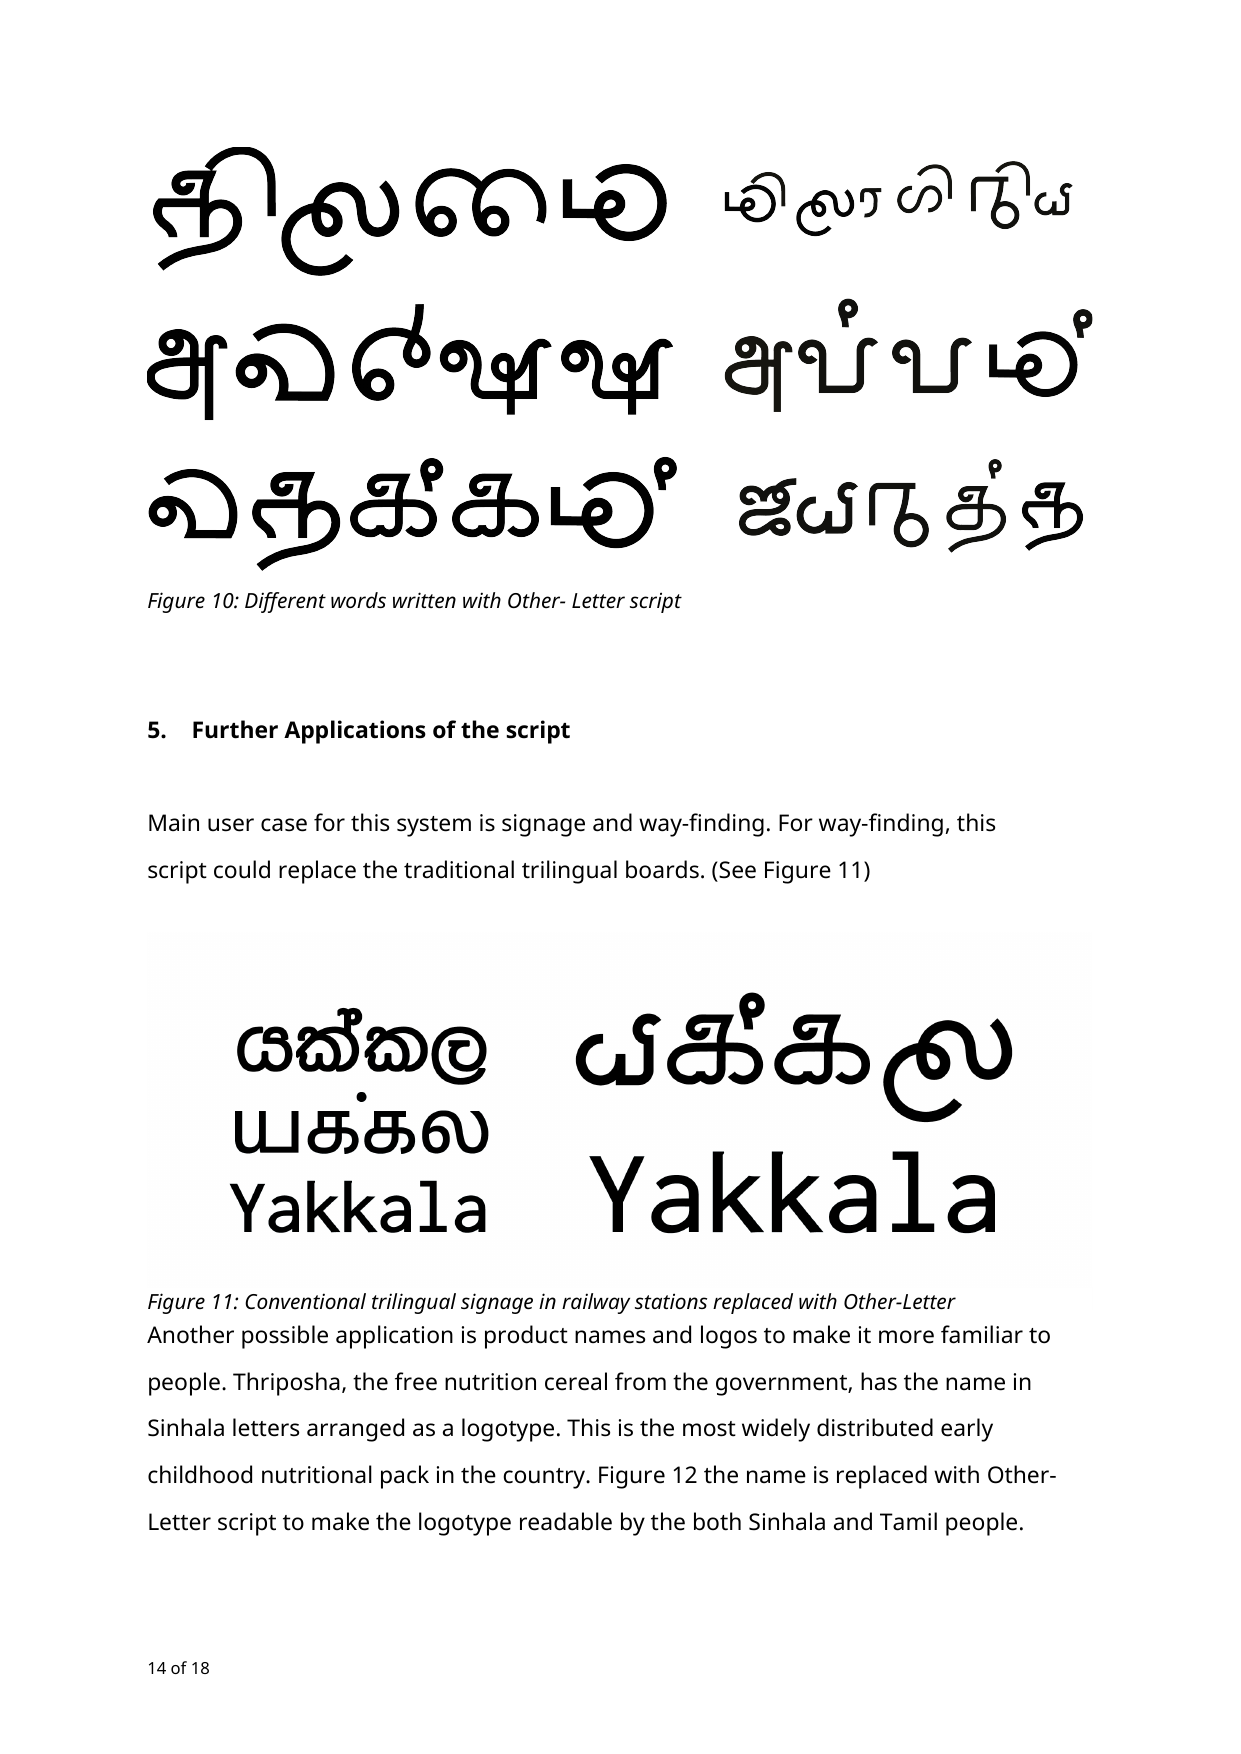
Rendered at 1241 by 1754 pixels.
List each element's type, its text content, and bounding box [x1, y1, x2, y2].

picture [147, 932, 1093, 1287]
text script could replace the traditional trilingual boards. (See Figure 11) [147, 854, 1093, 885]
text Another possible application is product names and logos to make it more familiar to people. Thriposha, the free nutrition cereal from the government, has the name in Sinhala letters arranged as a logotype. This is the most widely distributed early childhood nutritional pack in the country. Figure 12 the name is replaced with Other-Letter script to make the logotype readable by the both Sinhala and Tamil people. [147, 1316, 1093, 1537]
list Further Applications of the script [147, 713, 1093, 745]
picture [147, 147, 1093, 571]
text Main user case for this system is signage and way-finding. For way-finding, this [147, 807, 1093, 838]
